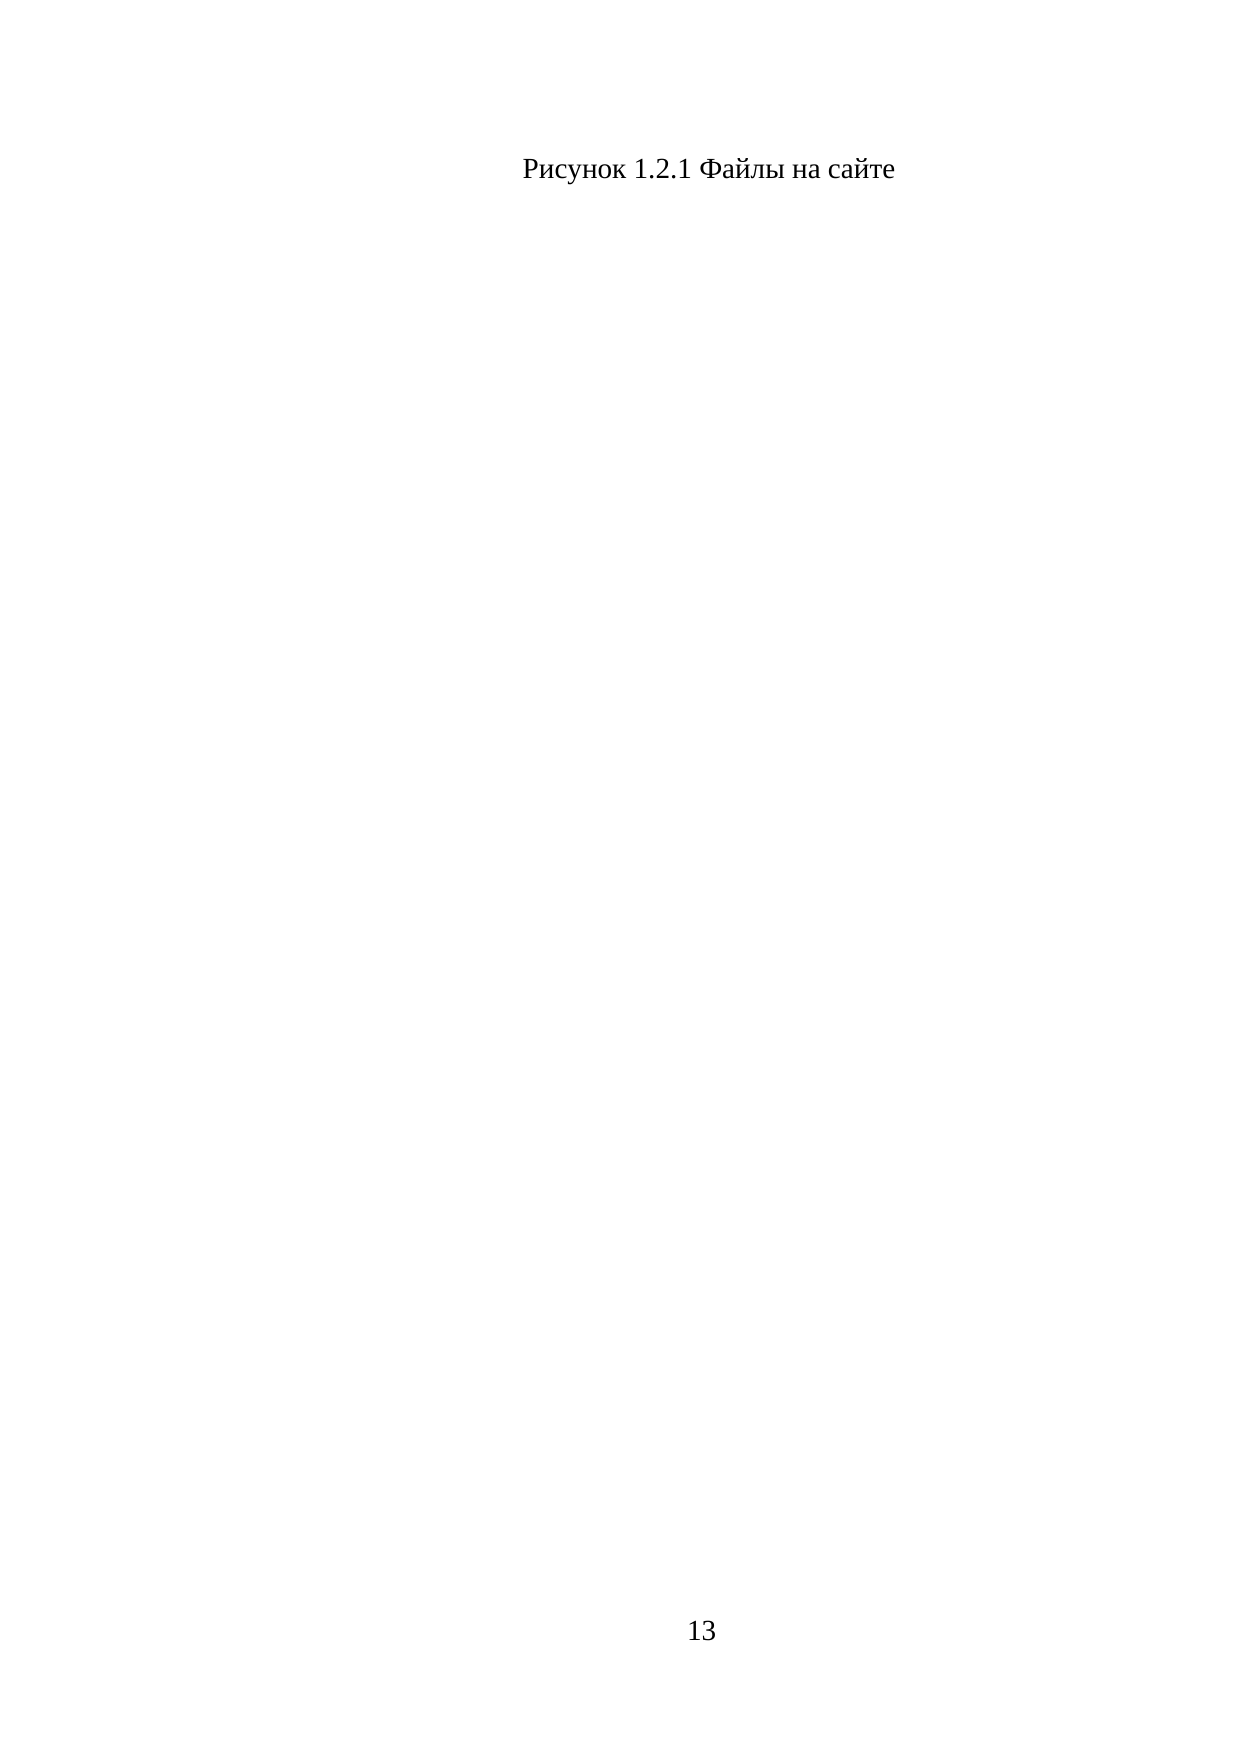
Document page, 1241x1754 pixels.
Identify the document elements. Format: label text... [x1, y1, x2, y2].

text Рисунок 1.2.1 Файлы на сайте [177, 152, 1152, 185]
